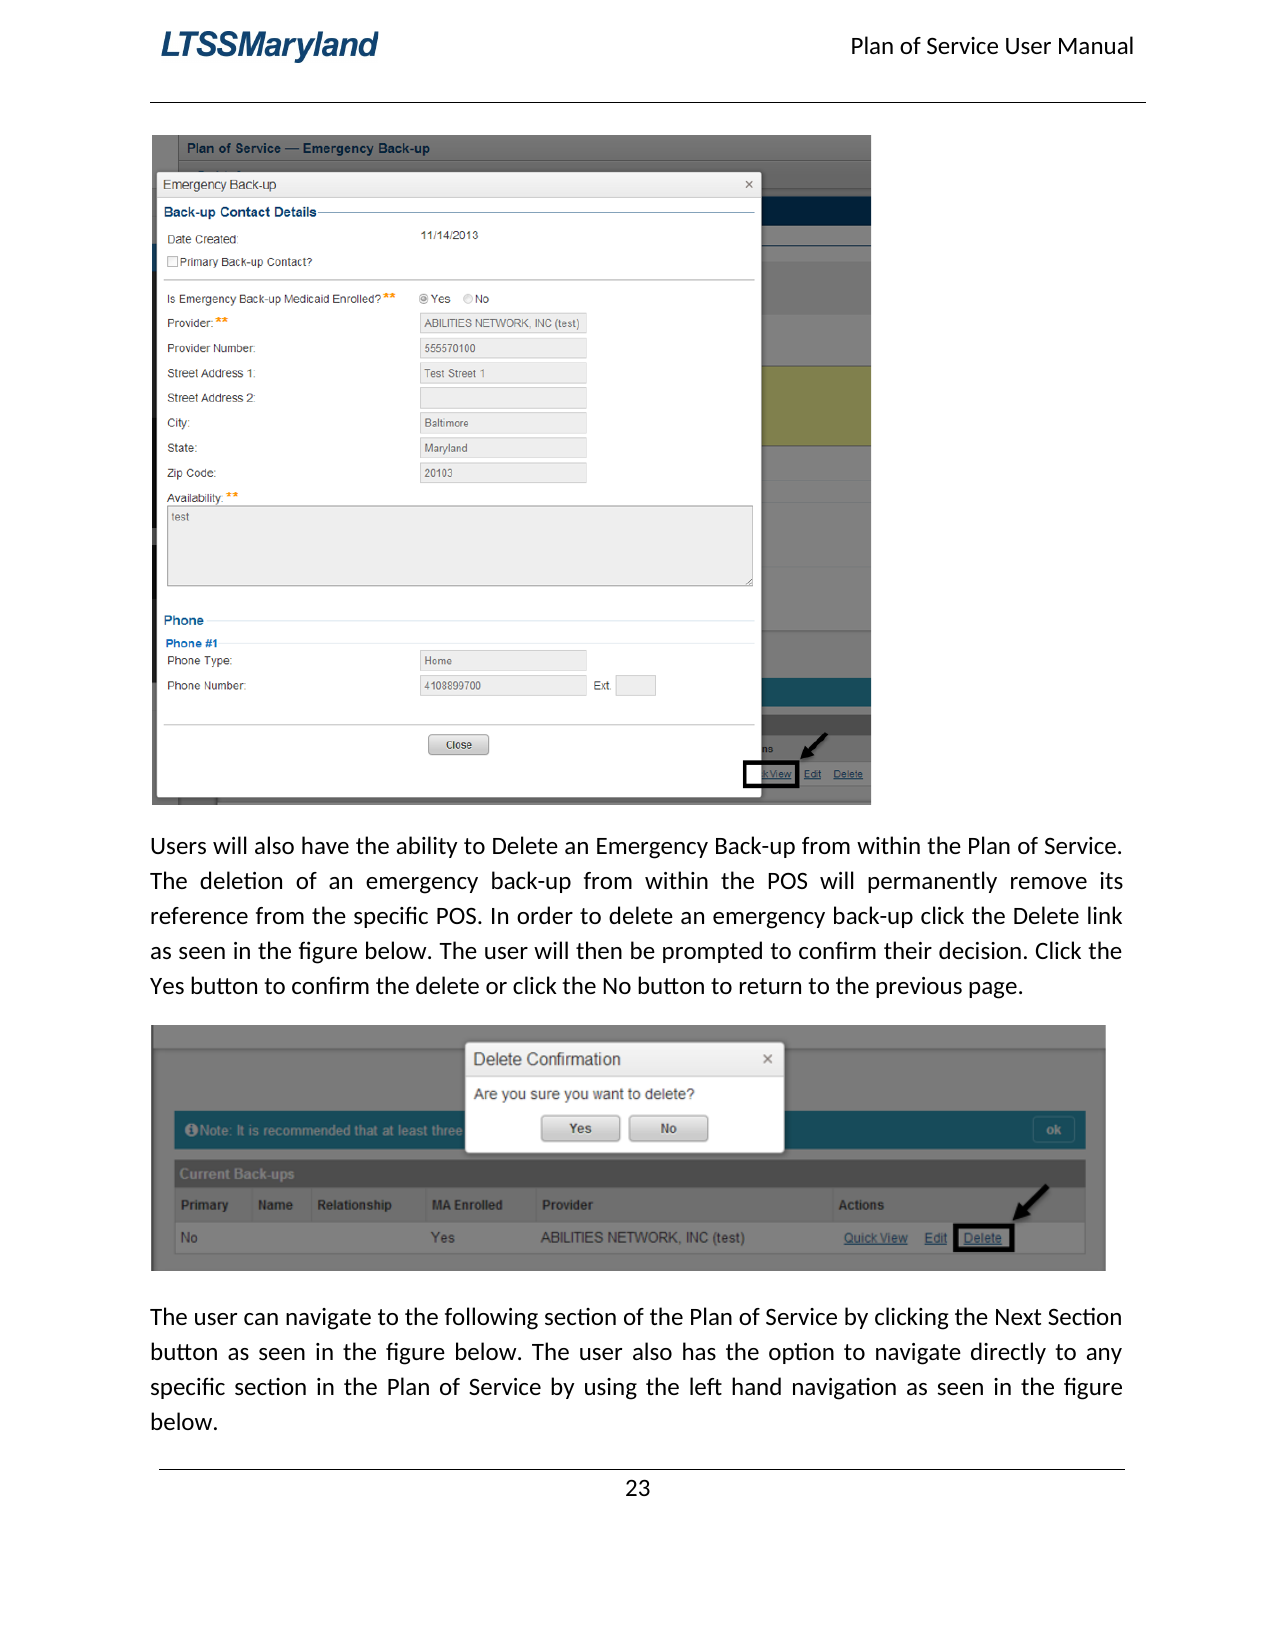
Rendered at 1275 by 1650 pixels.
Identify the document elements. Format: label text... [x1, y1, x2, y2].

picture [150, 133, 872, 805]
picture [161, 31, 379, 63]
text Users will also have the ability to Delete an Emergency Back-up from within the Plan of Service. The deletion of an emergency back-up from within the POS will permanently remove its reference from the specific POS. In order to delete an emergency back-up click the Delete link as seen in the figure below. The user will then be prompted to confirm their decision. Click the Yes button to confirm the delete or click the No button to return to the previous page. [150, 830, 1125, 1001]
picture [150, 1025, 1107, 1271]
text The user can navigate to the following section of the Plan of Service by clicking the Next Section button as seen in the figure below. The user also has the option to navigate directly to any specific section in the Plan of Service by using the left hand navigation as seen in the figure below. [150, 1301, 1125, 1437]
